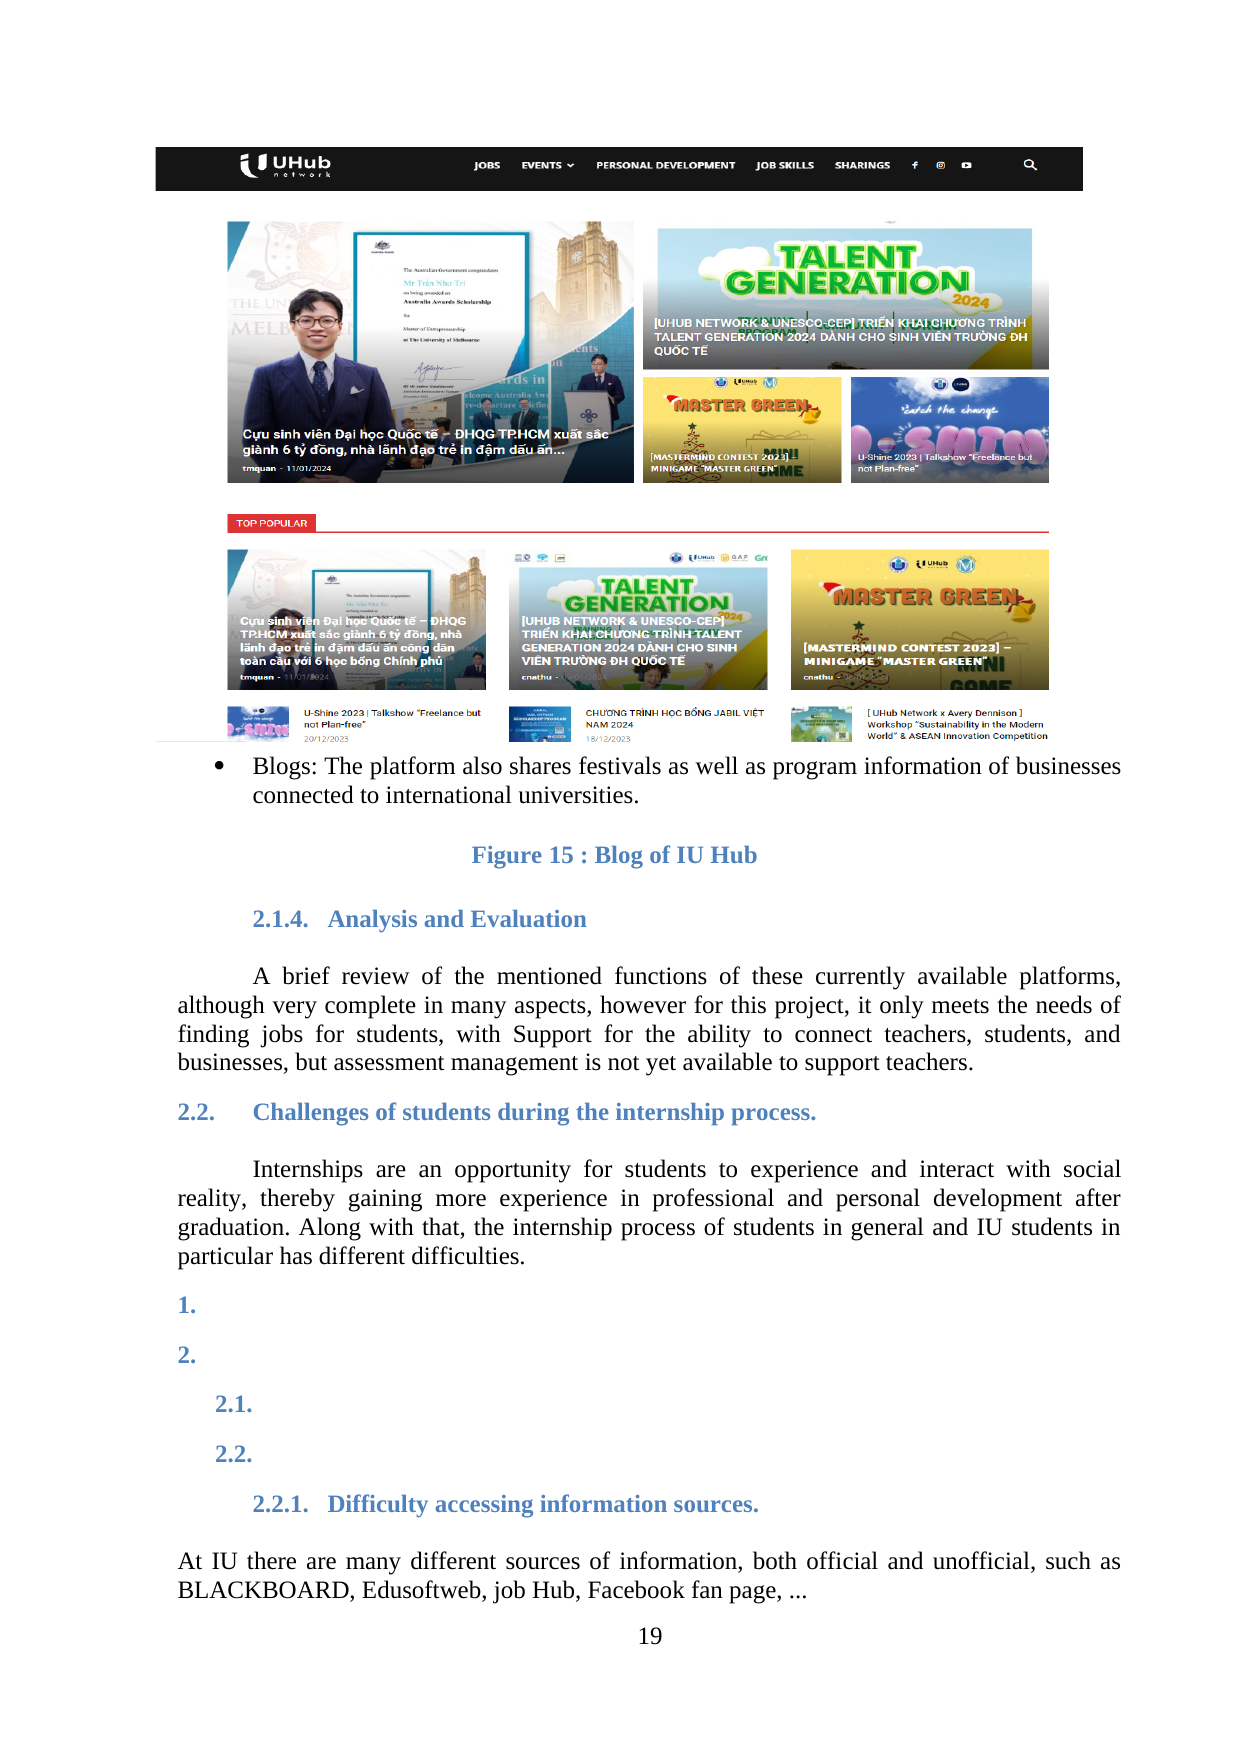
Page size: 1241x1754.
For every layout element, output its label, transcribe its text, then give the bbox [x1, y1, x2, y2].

text Internships are an opportunity for students to experience and interact with social reality, thereby gaining more experience in professional and personal development after graduation. Along with that, the internship process of students in general and IU students in particular has different difficulties. [177, 1154, 1122, 1269]
text A brief review of the mentioned functions of these currently available platforms, although very complete in many aspects, however for this project, it only meets the needs of finding jobs for students, with Support for the ability to connect teachers, students, and businesses, but assessment management is not yet available to support teachers. [177, 961, 1122, 1076]
picture [155, 147, 1082, 740]
subtitle Challenges of students during the internship process. [177, 1097, 1122, 1126]
subtitle Difficulty accessing information sources. [252, 1489, 1122, 1517]
subtitle Analysis and Evaluation [252, 858, 1122, 932]
text At IU there are many different sources of information, both official and unofficial, such as BLACKBOARD, Edusoftweb, job Hub, Facebook fan page, ... [177, 1546, 1122, 1604]
